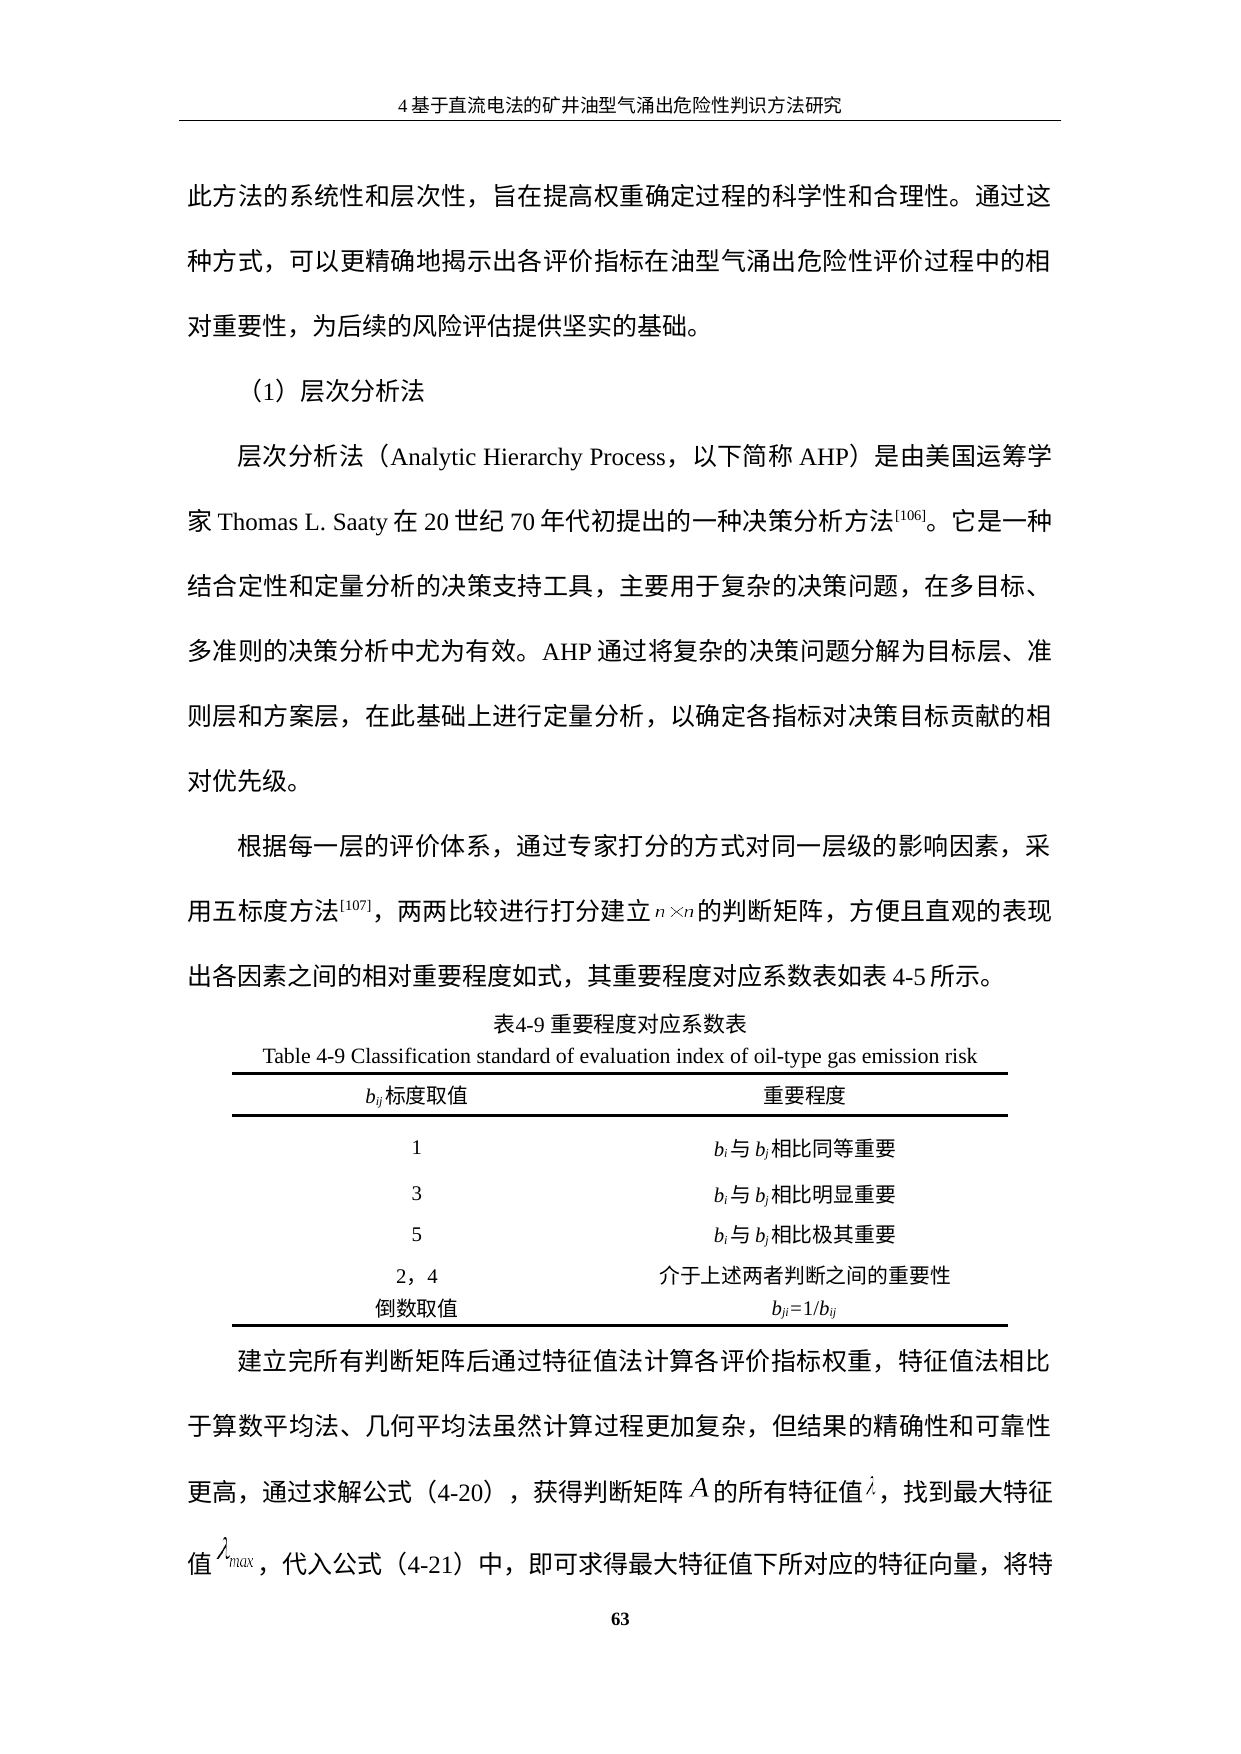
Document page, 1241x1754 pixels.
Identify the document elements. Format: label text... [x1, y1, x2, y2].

table_cell 1 [232, 1117, 601, 1177]
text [187, 1327, 1053, 1587]
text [187, 162, 1053, 357]
table_header bij标度取值 [232, 1075, 601, 1114]
table_cell bi与bj相比极其重要 [601, 1209, 1008, 1258]
table_cell 5 [232, 1209, 601, 1258]
table_cell bji=1/bij [601, 1291, 1008, 1324]
table_cell 介于上述两者判断之间的重要性 [601, 1258, 1008, 1291]
text （1）层次分析法 [187, 357, 1053, 422]
text 层次分析法（Analytic Hierarchy Process，以下简称AHP）是由美国运筹学家Thomas L. Saaty在20世纪70年代初提出的一种决策分析方法[106]。它是一种结合定性和定量分析的决策支持工具，主要用于复杂的决策问题，在多目标、多准则的决策分析中尤为有效。AHP通过将复杂的决策问题分解为目标层、准则层和方案层，在此基础上进行定量分析，以确定各指标对决策目标贡献的相对优先级。 [187, 422, 1053, 812]
table_cell bi与bj相比同等重要 [601, 1117, 1008, 1177]
table_cell 2，4 [232, 1258, 601, 1291]
table_header 重要程度 [601, 1075, 1008, 1114]
table_cell bi与bj相比明显重要 [601, 1177, 1008, 1209]
table_cell 3 [232, 1177, 601, 1209]
text 根据每一层的评价体系，通过专家打分的方式对同一层级的影响因素，采用五标度方法[107]，两两比较进行打分建立的判断矩阵，方便且直观的表现出各因素之间的相对重要程度如式，其重要程度对应系数表如表4-5所示。 [187, 812, 1053, 1007]
table_cell 倒数取值 [232, 1291, 601, 1324]
